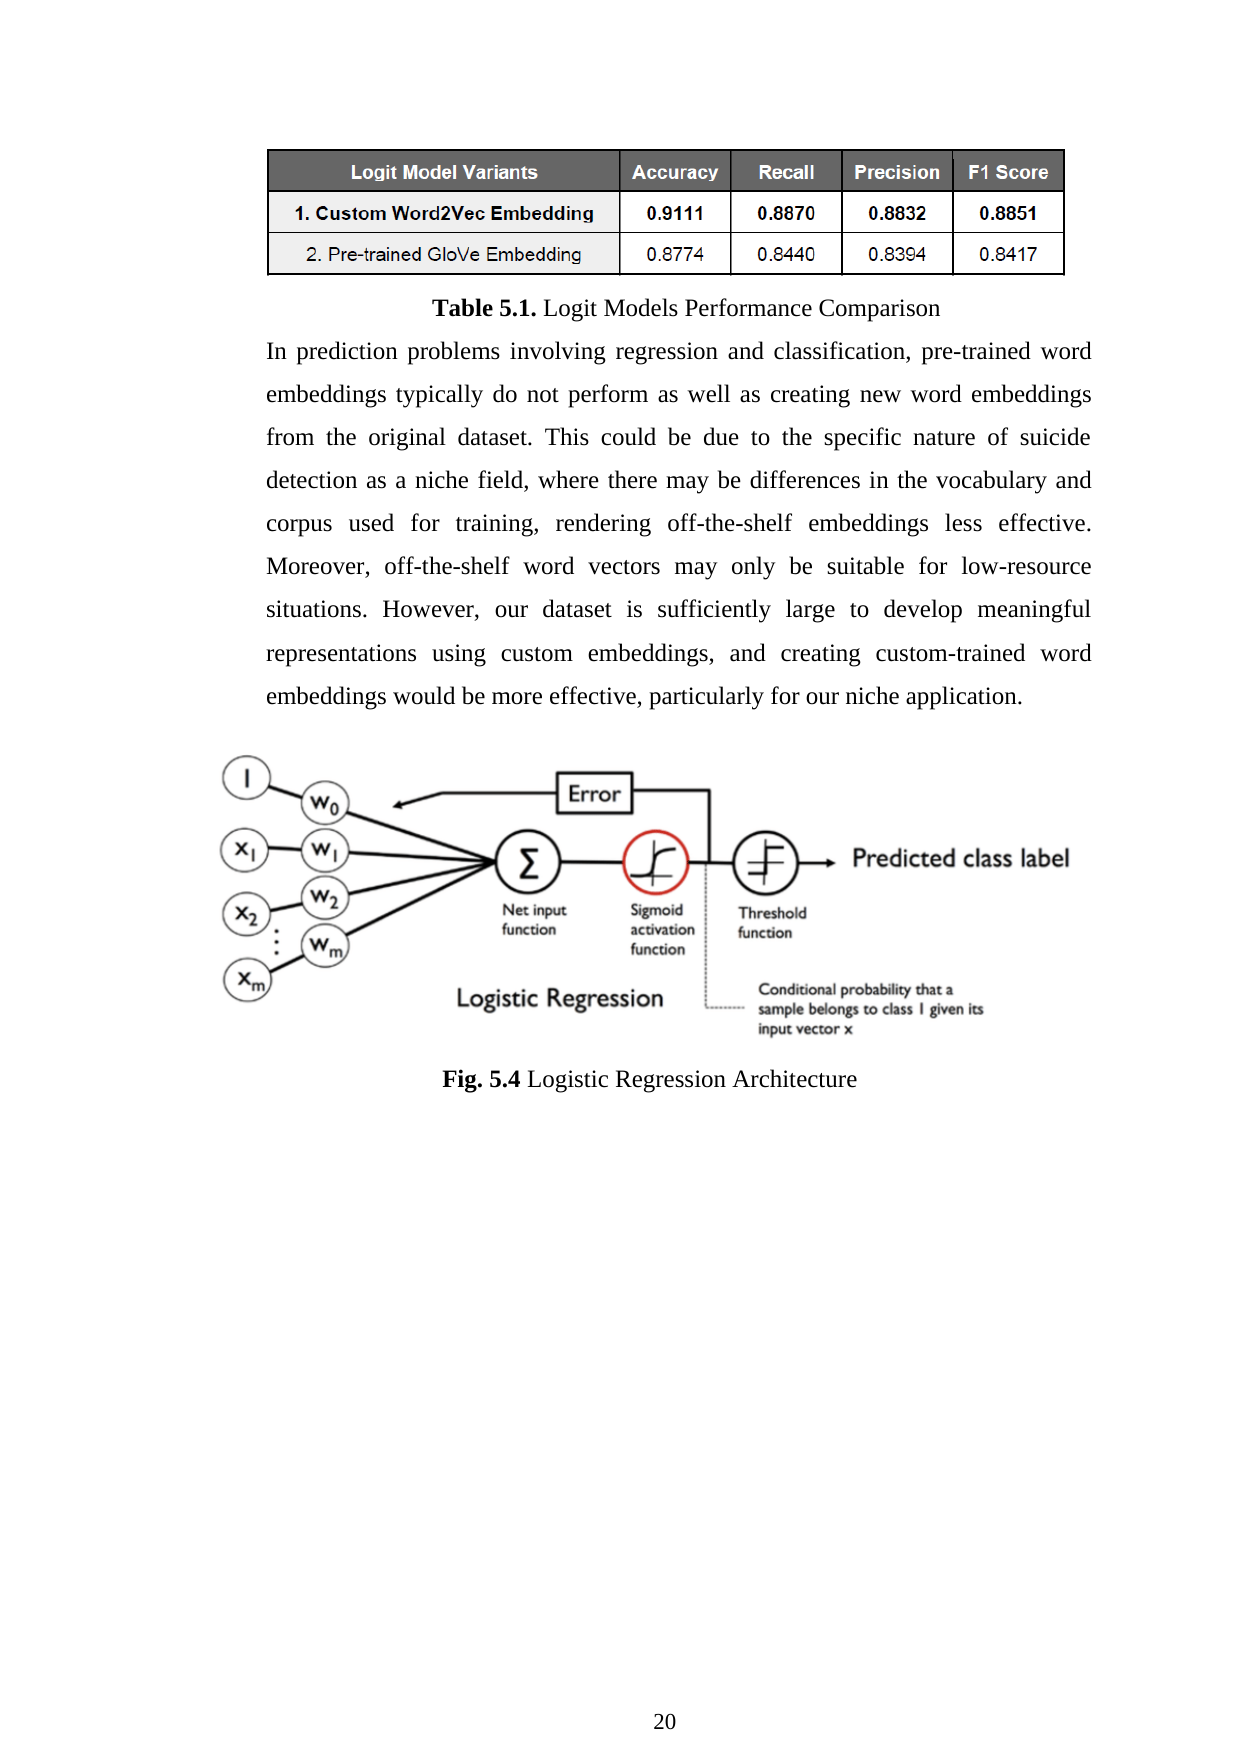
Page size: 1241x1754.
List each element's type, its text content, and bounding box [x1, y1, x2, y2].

subtitle In prediction problems involving regression and classification, pre-trained word embeddings typically do not perform as well as creating new word embeddings from the original dataset. This could be due to the specific nature of suicide detection as a niche field, where there may be differences in the vocabulary and corpus used for training, rendering off-the-shelf embeddings less effective. Moreover, off-the-shelf word vectors may only be suitable for low-resource situations. However, our dataset is sufficiently large to develop meaningful representations using custom embeddings, and creating custom-trained word embeddings would be more effective, particularly for our niche application. [266, 336, 1092, 709]
picture [265, 147, 1067, 276]
subtitle Fig. 5.4 Logistic Regression Architecture [207, 1064, 1092, 1093]
subtitle Table 5.1. Logit Models Performance Comparison [207, 293, 1092, 321]
picture [206, 723, 1085, 1048]
